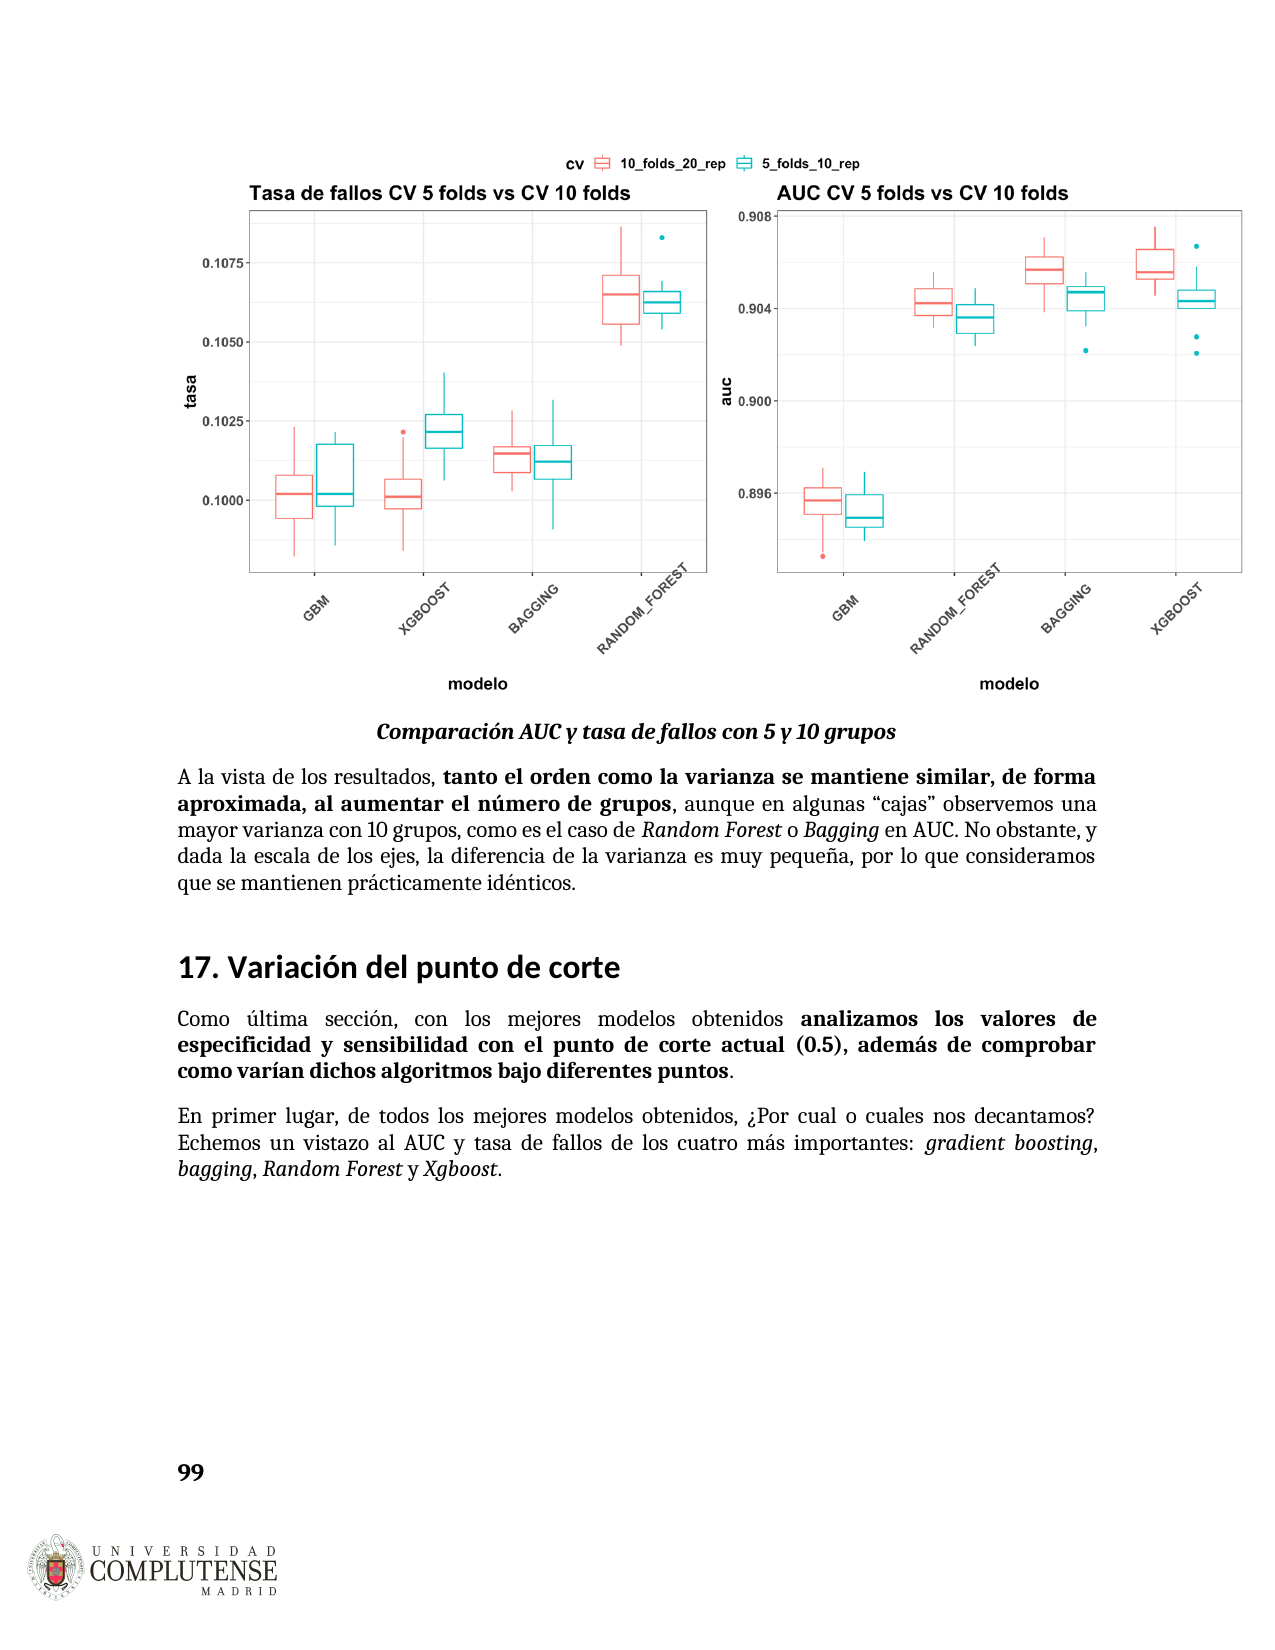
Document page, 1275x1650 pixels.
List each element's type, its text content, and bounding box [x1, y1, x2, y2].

subtitle 17. Variación del punto de corte [177, 946, 1098, 987]
picture [177, 147, 1248, 699]
text A la vista de los resultados, tanto el orden como la varianza se mantiene similar, de forma aproximada, al aumentar el número de grupos, aunque en algunas “cajas” observemos una mayor varianza con 10 grupos, como es el caso de Random Forest o Bagging en AUC. No obstante, y dada la escala de los ejes, la diferencia de la varianza es muy pequeña, por lo que consideramos que se mantienen prácticamente idénticos. [177, 764, 1098, 896]
picture [24, 1496, 280, 1640]
text Como última sección, con los mejores modelos obtenidos analizamos los valores de especificidad y sensibilidad con el punto de corte actual (0.5), además de comprobar como varían dichos algoritmos bajo diferentes puntos. [177, 1005, 1098, 1084]
text Comparación AUC y tasa de fallos con 5 y 10 grupos [177, 719, 1098, 745]
text En primer lugar, de todos los mejores modelos obtenidos, ¿Por cual o cuales nos decantamos? Echemos un vistazo al AUC y tasa de fallos de los cuatro más importantes: gradient boosting, bagging, Random Forest y Xgboost. [177, 1103, 1098, 1182]
